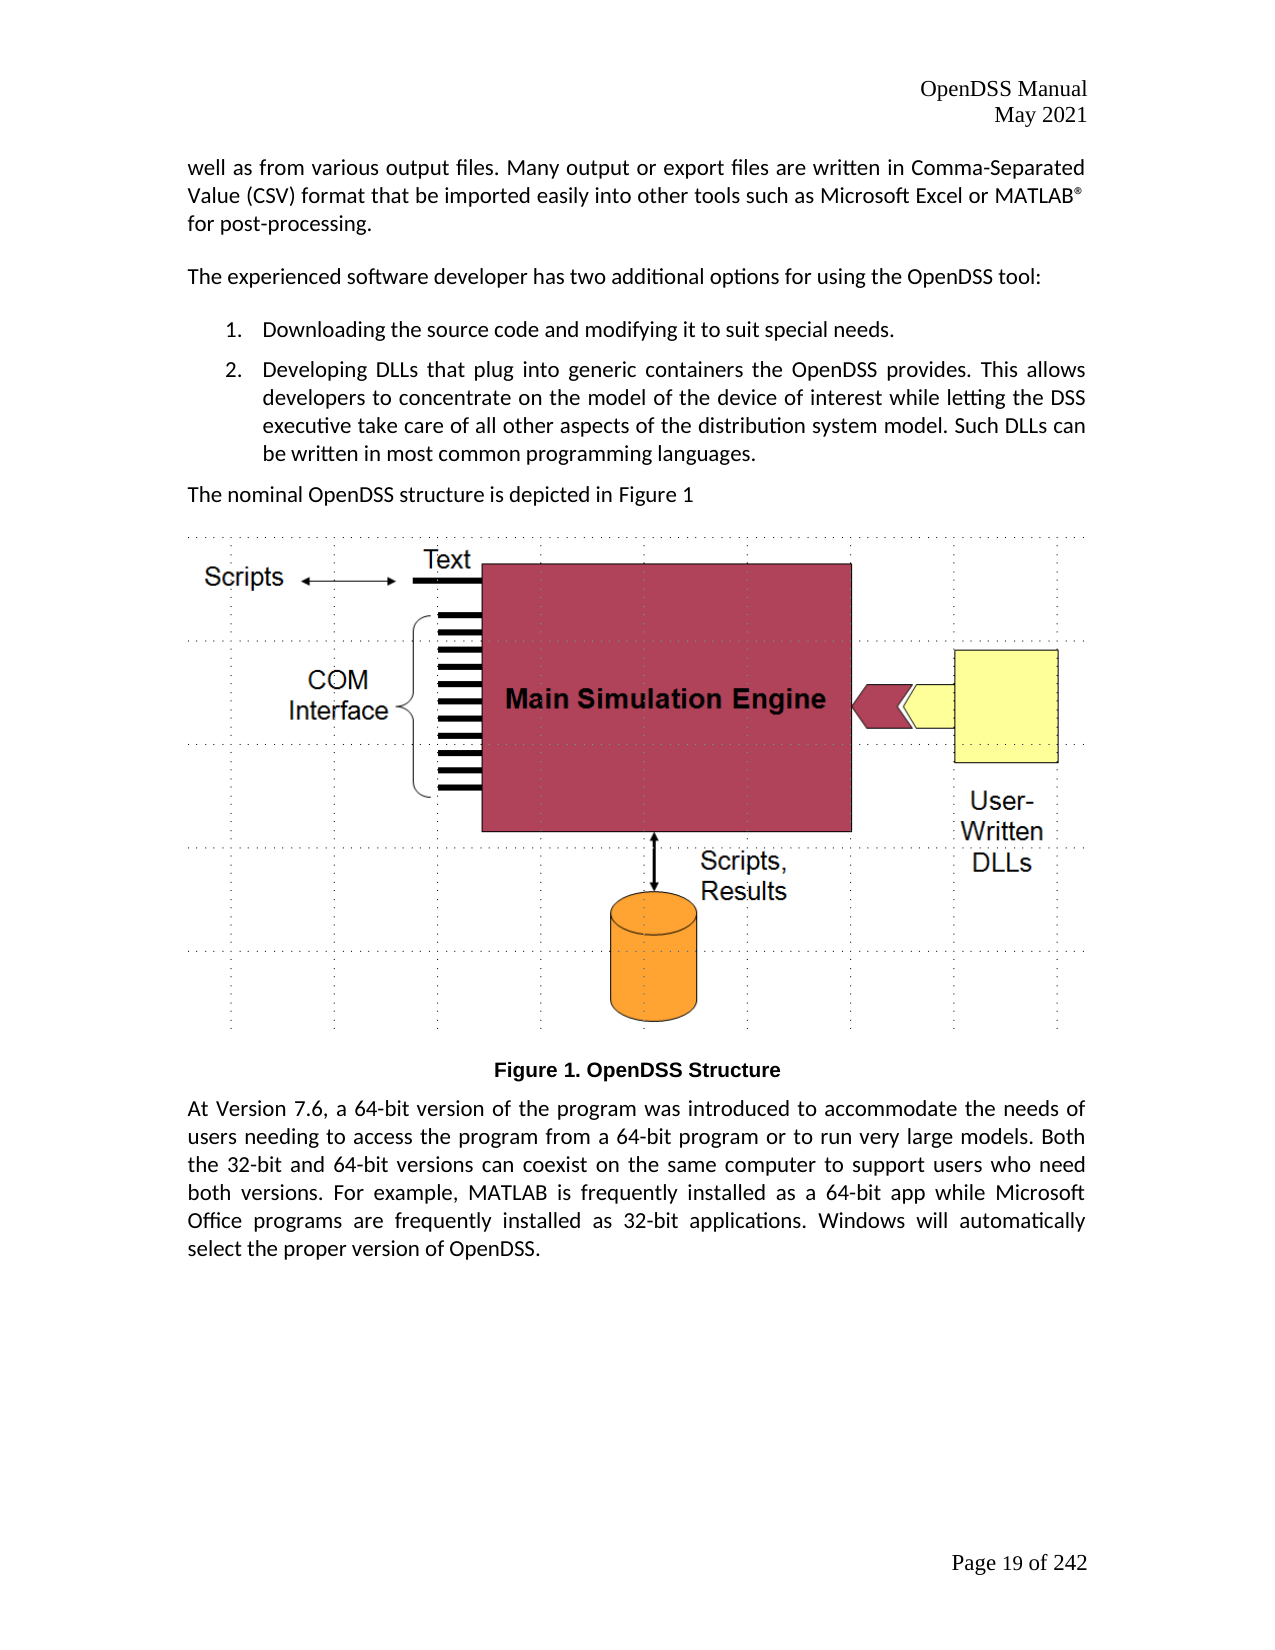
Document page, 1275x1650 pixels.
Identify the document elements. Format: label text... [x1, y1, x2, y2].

picture [187, 532, 1088, 1033]
text Figure 1. OpenDSS Structure [187, 1057, 1087, 1081]
list Developing DLLs that plug into generic containers the OpenDSS provides. This allows developers to concentrate on the model of the device of interest while letting the DSS executive take care of all other aspects of the distribution system model. Such DLLs can be written in most common programming languages. [225, 355, 1087, 467]
text The experienced software developer has two additional options for using the OpenDSS tool: [187, 262, 1087, 290]
text The nominal OpenDSS structure is depicted in Figure 1 [187, 480, 1087, 508]
text At Version 7.6, a 64-bit version of the program was introduced to accommodate the needs of users needing to access the program from a 64-bit program or to run very large models. Both the 32-bit and 64-bit versions can coexist on the same computer to support users who need both versions. For example, MATLAB is frequently installed as a 64-bit app while Microsoft Office programs are frequently installed as 32-bit applications. Windows will automatically select the proper version of OpenDSS. [187, 1094, 1087, 1262]
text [187, 153, 1087, 237]
list Downloading the source code and modifying it to suit special needs. [225, 315, 1087, 343]
